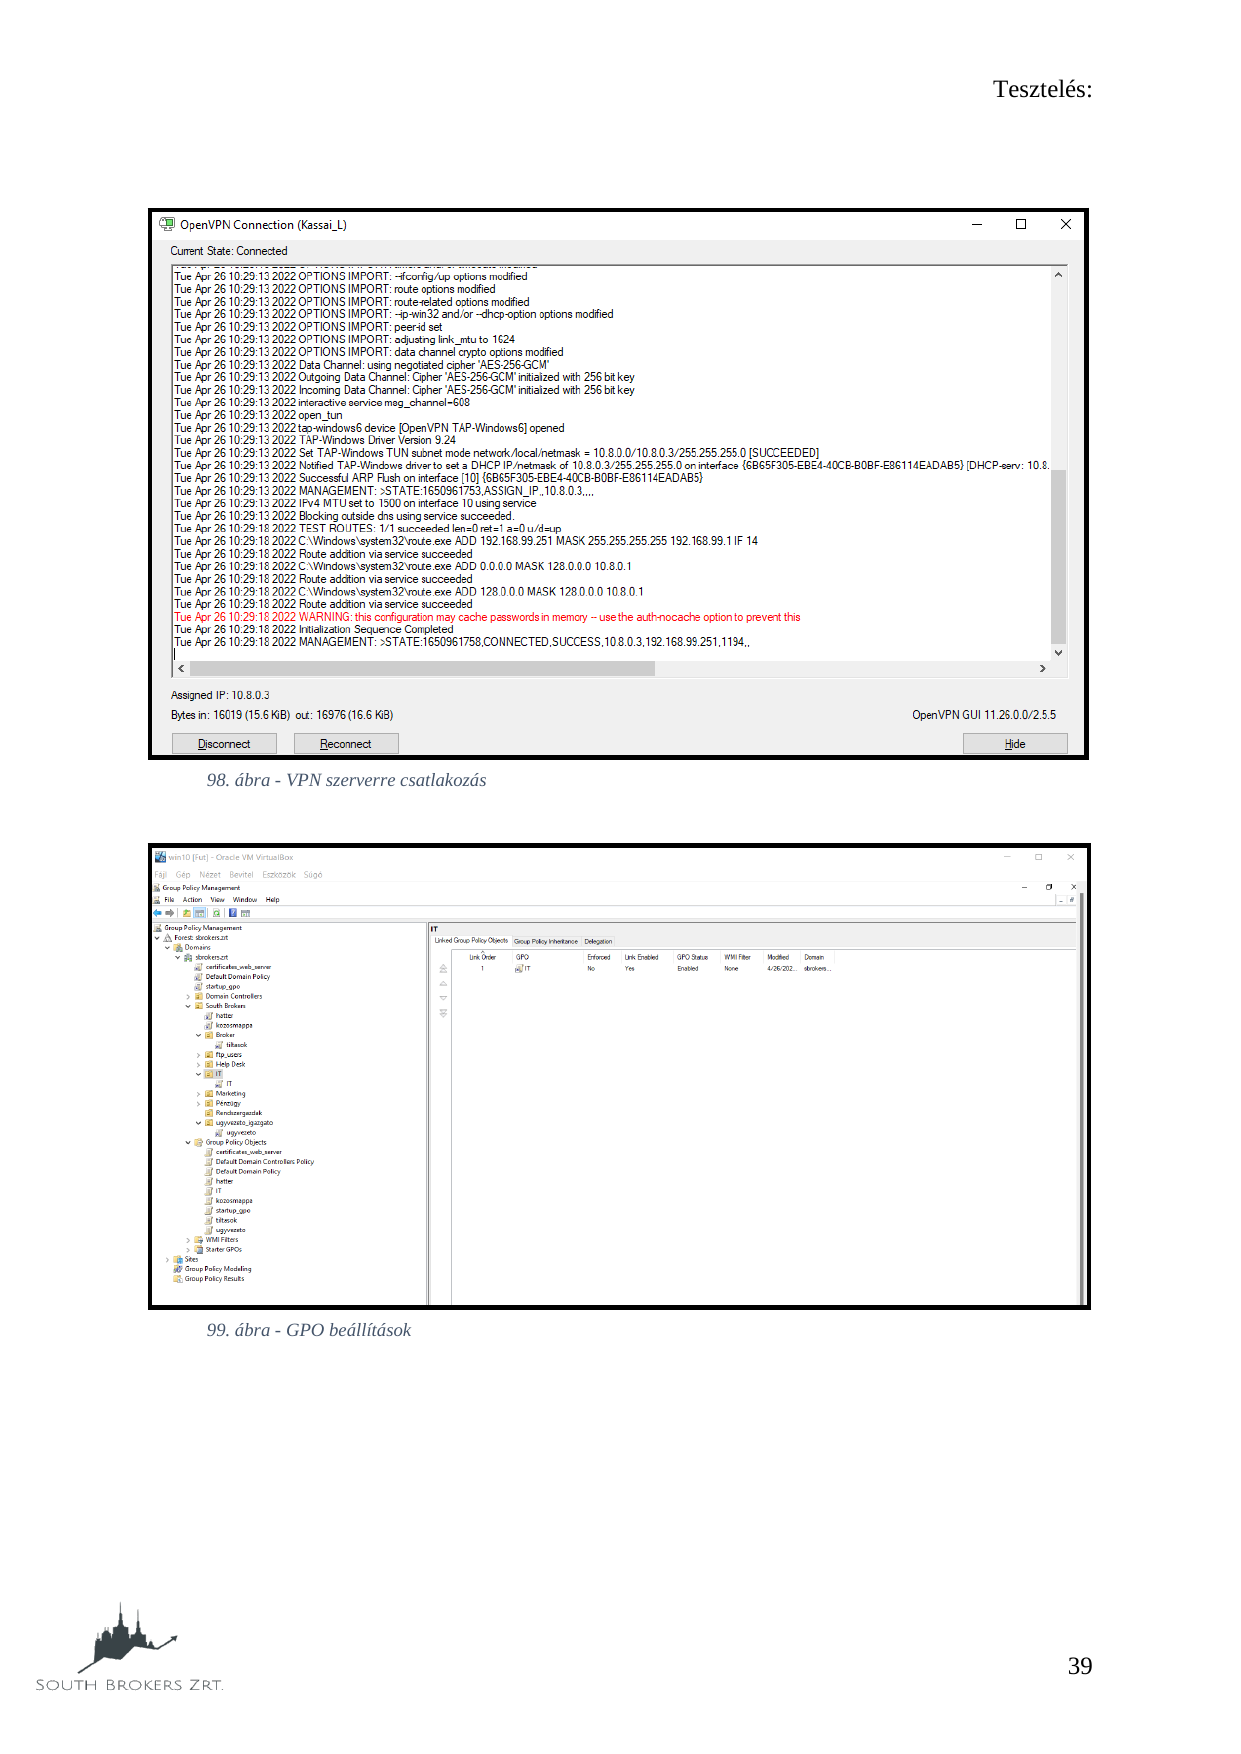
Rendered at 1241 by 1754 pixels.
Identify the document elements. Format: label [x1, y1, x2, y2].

picture [0, 1556, 255, 1754]
picture [152, 212, 1084, 755]
picture [152, 848, 1087, 1305]
